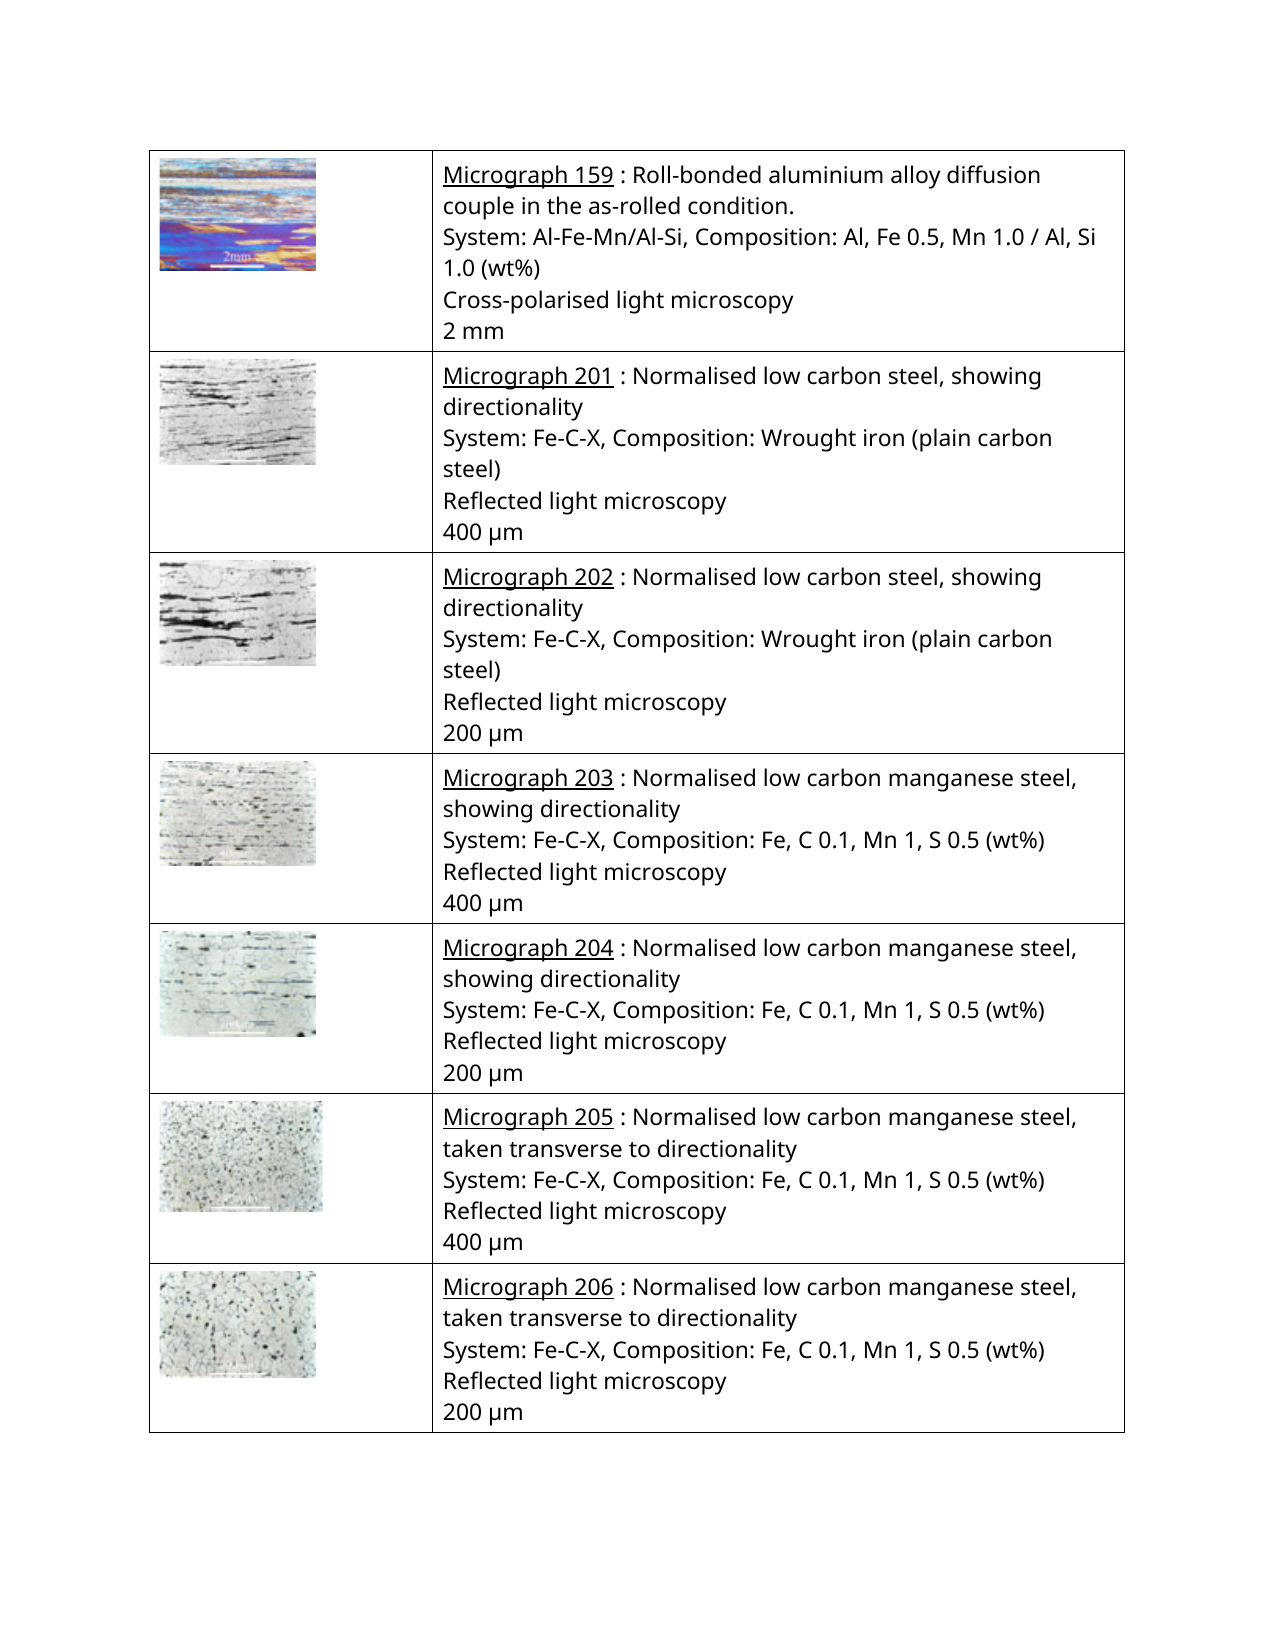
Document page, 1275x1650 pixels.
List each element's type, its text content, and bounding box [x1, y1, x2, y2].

table_cell [150, 352, 432, 552]
table_cell [150, 924, 432, 1093]
table_cell [150, 151, 432, 351]
picture [159, 560, 316, 666]
table_cell Micrograph 201 : Normalised low carbon steel, showing directionality System: Fe-C-X, Composition: Wrought iron (plain carbon steel) Reflected light microscopy 400 μm [433, 352, 1124, 552]
picture [159, 1101, 323, 1212]
picture [159, 1271, 316, 1378]
table_cell [150, 754, 432, 923]
table_cell [150, 1264, 432, 1432]
table_cell Micrograph 204 : Normalised low carbon manganese steel, showing directionality System: Fe-C-X, Composition: Fe, C 0.1, Mn 1, S 0.5 (wt%) Reflected light microscopy 200 μm [433, 924, 1124, 1093]
table_cell [150, 553, 432, 753]
table_cell Micrograph 205 : Normalised low carbon manganese steel, taken transverse to directionality System: Fe-C-X, Composition: Fe, C 0.1, Mn 1, S 0.5 (wt%) Reflected light microscopy 400 μm [433, 1094, 1124, 1262]
table_cell Micrograph 206 : Normalised low carbon manganese steel, taken transverse to directionality System: Fe-C-X, Composition: Fe, C 0.1, Mn 1, S 0.5 (wt%) Reflected light microscopy 200 μm [433, 1264, 1124, 1432]
table_cell [150, 1094, 432, 1262]
picture [159, 158, 316, 271]
picture [159, 359, 316, 465]
table_cell Micrograph 203 : Normalised low carbon manganese steel, showing directionality System: Fe-C-X, Composition: Fe, C 0.1, Mn 1, S 0.5 (wt%) Reflected light microscopy 400 μm [433, 754, 1124, 923]
table_cell Micrograph 202 : Normalised low carbon steel, showing directionality System: Fe-C-X, Composition: Wrought iron (plain carbon steel) Reflected light microscopy 200 μm [433, 553, 1124, 753]
table_cell Micrograph 159 : Roll-bonded aluminium alloy diffusion couple in the as-rolled condition. System: Al-Fe-Mn/Al-Si, Composition: Al, Fe 0.5, Mn 1.0 / Al, Si 1.0 (wt%) Cross-polarised light microscopy 2 mm [433, 151, 1124, 351]
picture [159, 761, 316, 866]
picture [159, 931, 316, 1037]
